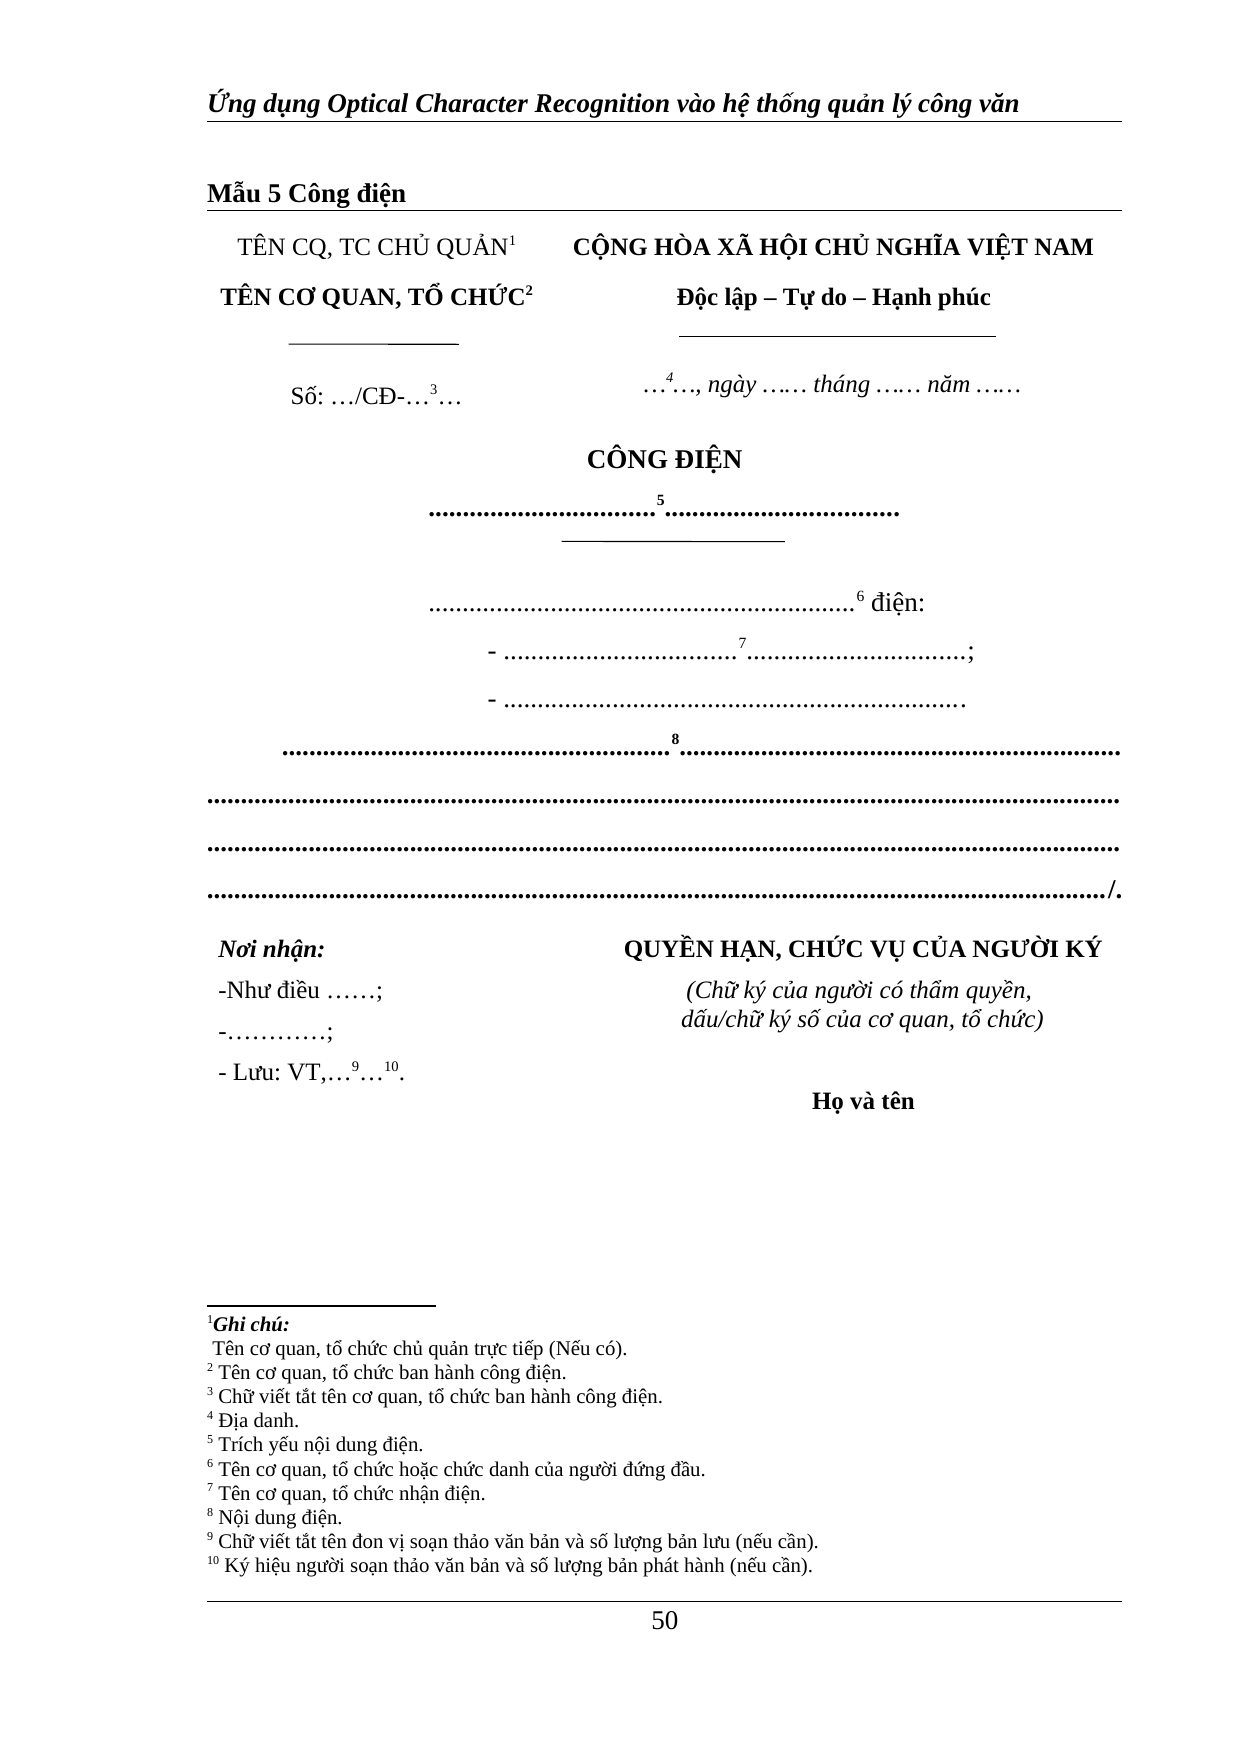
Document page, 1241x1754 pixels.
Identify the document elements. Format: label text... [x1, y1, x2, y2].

table_header TÊN CQ, TC CHỦ QUẢN TÊN CƠ QUAN, TỔ CHỨC Số: …/CĐ-…… [207, 232, 546, 431]
table_header Nơi nhận: -Như điều ……; -…………; - Lưu: VT,……. [207, 921, 605, 1115]
text /. [207, 873, 1122, 904]
text điện: [207, 587, 1122, 618]
text - ; [207, 634, 1122, 666]
table_header QUYỀN HẠN, CHỨC VỤ CỦA NGƯỜI KÝ (Chữ ký của người có thẩm quyền, dấu/chữ ký số của cơ quan, tổ chức) Họ và tên [605, 921, 1121, 1115]
table_header CỘNG HÒA XÃ HỘI CHỦ NGHĨA VIỆT NAM Độc lập – Tự do – Hạnh phúc ……, ngày …… tháng …… năm …… [546, 232, 1121, 431]
text - . [207, 682, 1122, 713]
text CÔNG ĐIỆN [207, 443, 1122, 474]
